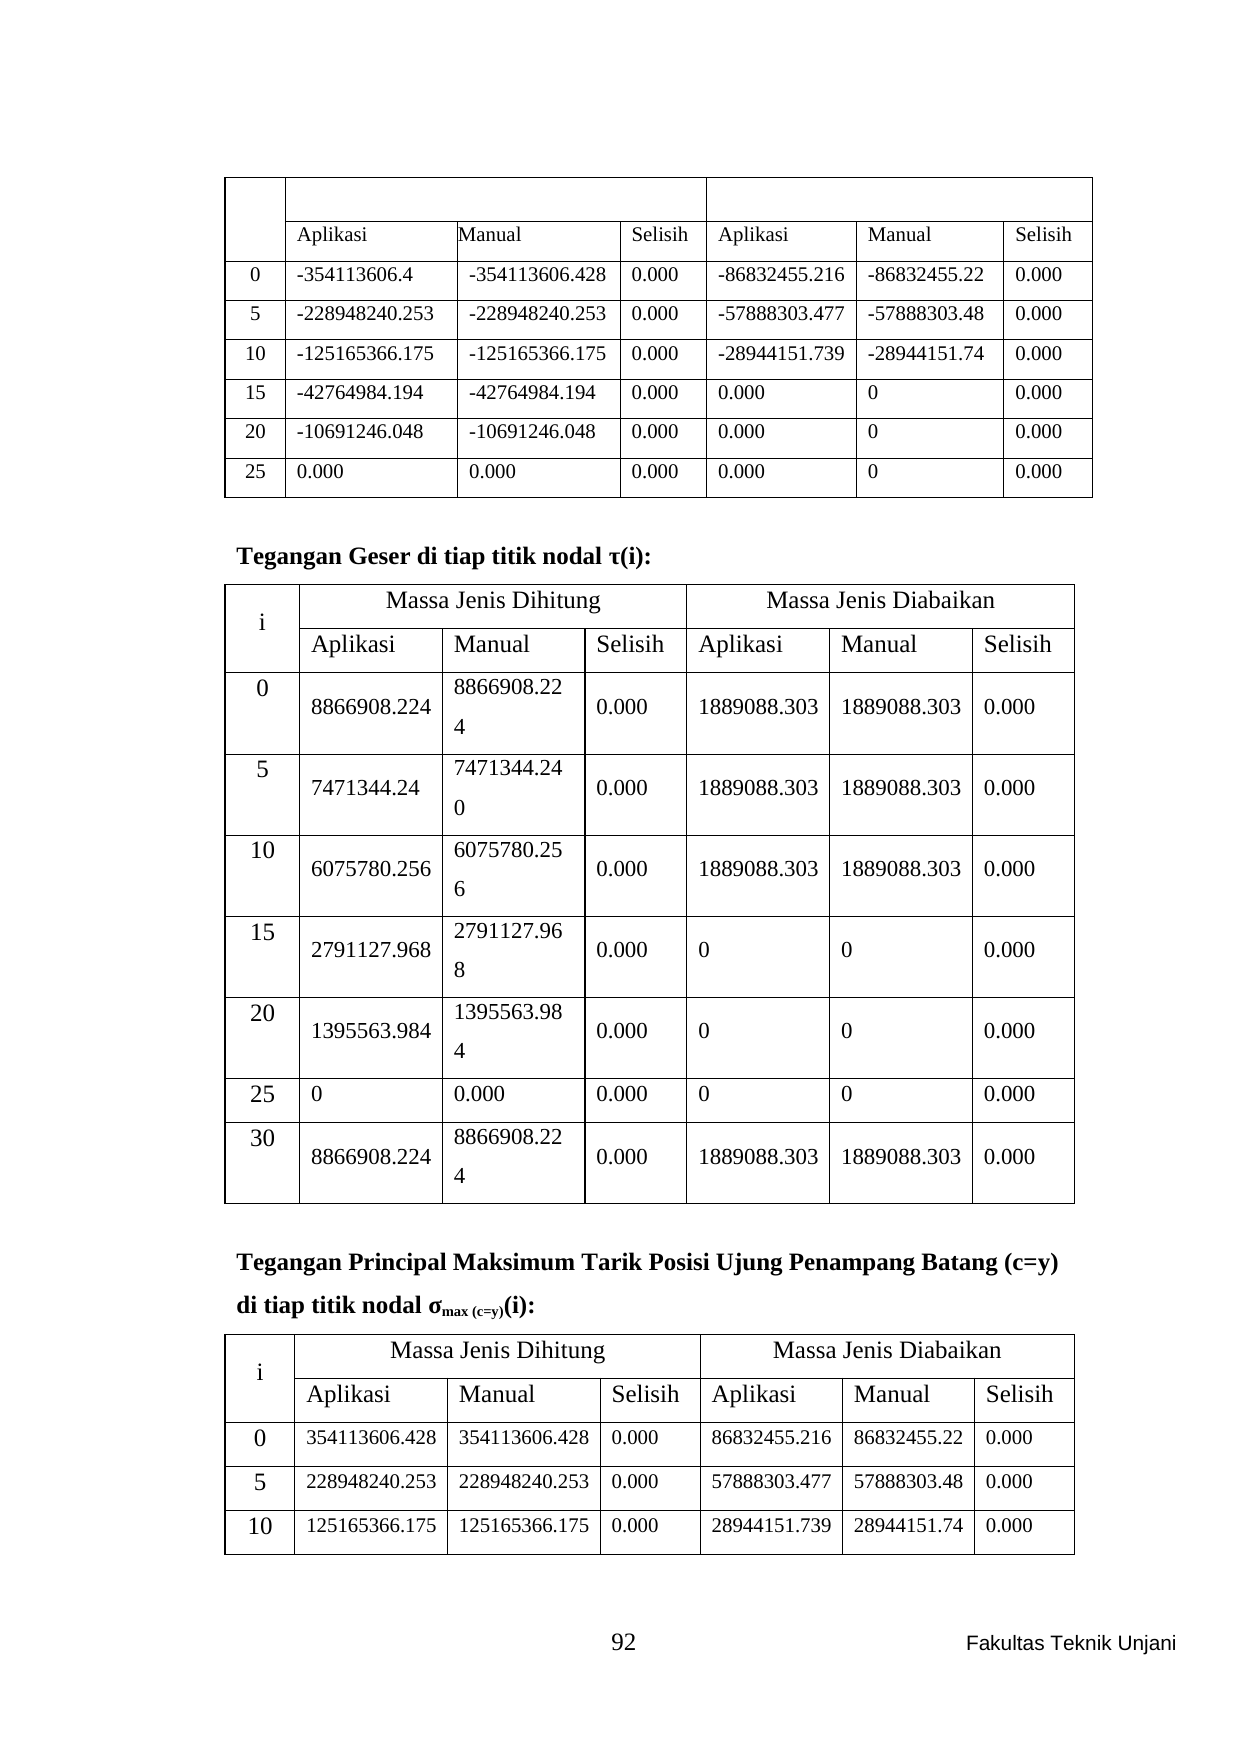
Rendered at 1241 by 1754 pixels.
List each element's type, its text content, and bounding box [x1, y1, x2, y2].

table_cell 8866908.224 [443, 1123, 584, 1203]
table_cell 86832455.22 [843, 1423, 974, 1466]
table_cell 0.000 [601, 1423, 700, 1466]
table_cell 1395563.984 [443, 998, 584, 1078]
table_cell 2791127.968 [300, 917, 442, 997]
table_cell 0.000 [586, 673, 686, 753]
table_cell 1889088.303 [830, 673, 972, 753]
table_cell 28944151.74 [843, 1511, 974, 1554]
table_cell -42764984.194 [458, 380, 620, 418]
table_cell 1889088.303 [830, 836, 972, 916]
table_cell 0 [687, 1079, 829, 1122]
table_cell 0 [687, 917, 829, 997]
table_cell -125165366.175 [286, 340, 457, 379]
table_cell 1395563.984 [300, 998, 442, 1078]
table_cell 0.000 [601, 1511, 700, 1554]
table_cell 0.000 [586, 998, 686, 1078]
table_cell 0 [830, 917, 972, 997]
table_cell -354113606.4 [286, 262, 457, 300]
table_cell 7471344.24 [300, 755, 442, 834]
table_cell 0.000 [621, 419, 706, 457]
table_cell 0.000 [1004, 301, 1092, 339]
table_cell 20 [226, 419, 285, 457]
table_cell 10 [226, 340, 285, 379]
table_cell 0.000 [621, 380, 706, 418]
table_cell 57888303.477 [701, 1467, 842, 1510]
table_cell 5 [226, 301, 285, 339]
table_cell 0.000 [621, 459, 706, 497]
table_cell 5 [226, 1467, 294, 1510]
table_cell 10 [226, 1511, 294, 1554]
table_cell 0.000 [707, 419, 856, 457]
table_cell 8866908.224 [443, 673, 584, 753]
table_cell Aplikasi [701, 1379, 842, 1422]
table_cell 0.000 [586, 1079, 686, 1122]
table_cell Selisih [975, 1379, 1074, 1422]
table_cell 6075780.256 [300, 836, 442, 916]
table_cell 0.000 [286, 459, 457, 497]
table_cell Selisih [1004, 222, 1092, 261]
table_cell 5 [226, 755, 299, 834]
table_header i [226, 1335, 294, 1422]
table_cell 25 [226, 1079, 299, 1122]
table_cell 0.000 [586, 1123, 686, 1203]
table_cell Selisih [973, 629, 1074, 672]
table_cell -228948240.253 [458, 301, 620, 339]
table_header Massa Jenis Dihitung [300, 585, 686, 628]
table_header i [226, 585, 299, 672]
table_cell 30 [226, 1123, 299, 1203]
table_cell 0.000 [586, 917, 686, 997]
table_cell 0.000 [621, 340, 706, 379]
table_cell -10691246.048 [286, 419, 457, 457]
table_cell 0.000 [601, 1467, 700, 1510]
table_cell 0.000 [973, 673, 1074, 753]
table_cell 0 [830, 1079, 972, 1122]
table_cell -86832455.216 [707, 262, 856, 300]
table_cell 1889088.303 [687, 1123, 829, 1203]
table_cell 57888303.48 [843, 1467, 974, 1510]
table_cell -125165366.175 [458, 340, 620, 379]
table_cell Selisih [601, 1379, 700, 1422]
table_cell Selisih [586, 629, 686, 672]
table_cell 0.000 [1004, 459, 1092, 497]
table_cell 1889088.303 [687, 673, 829, 753]
table_cell 20 [226, 998, 299, 1078]
table_cell 0 [857, 380, 1003, 418]
table_cell 0.000 [1004, 419, 1092, 457]
table_cell 0.000 [973, 917, 1074, 997]
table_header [707, 178, 1092, 221]
table_cell -354113606.428 [458, 262, 620, 300]
table_cell 10 [226, 836, 299, 916]
table_cell -57888303.477 [707, 301, 856, 339]
table_cell 1889088.303 [830, 1123, 972, 1203]
table_cell 125165366.175 [295, 1511, 447, 1554]
table_cell 228948240.253 [295, 1467, 447, 1510]
table_cell Manual [830, 629, 972, 672]
table_cell 0.000 [621, 262, 706, 300]
text Tegangan Principal Maksimum Tarik Posisi Ujung Penampang Batang (c=y) di tiap titik nodal σmax (c=y)(i): [236, 1247, 1063, 1319]
table_cell 0.000 [975, 1511, 1074, 1554]
table_cell 228948240.253 [448, 1467, 600, 1510]
table_cell 354113606.428 [295, 1423, 447, 1466]
table_cell Aplikasi [300, 629, 442, 672]
table_cell 0.000 [975, 1423, 1074, 1466]
table_cell 0.000 [586, 755, 686, 834]
table_cell -42764984.194 [286, 380, 457, 418]
table_cell Aplikasi [295, 1379, 447, 1422]
table_cell 1889088.303 [687, 755, 829, 834]
table_cell 8866908.224 [300, 673, 442, 753]
table_cell 0.000 [1004, 380, 1092, 418]
table_cell 354113606.428 [448, 1423, 600, 1466]
table_cell 0.000 [973, 1123, 1074, 1203]
table_cell 0 [226, 673, 299, 753]
table_cell 0 [226, 1423, 294, 1466]
table_cell Selisih [621, 222, 706, 261]
table_header i [226, 178, 285, 261]
table_cell 1889088.303 [687, 836, 829, 916]
table_header Massa Jenis Diabaikan [687, 585, 1074, 628]
table_cell 0 [226, 262, 285, 300]
table_cell 86832455.216 [701, 1423, 842, 1466]
table_cell 125165366.175 [448, 1511, 600, 1554]
table_cell 0.000 [973, 755, 1074, 834]
table_cell 0.000 [973, 836, 1074, 916]
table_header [286, 178, 706, 221]
table_cell 0 [857, 459, 1003, 497]
table_cell Manual [857, 222, 1003, 261]
table_cell 0.000 [458, 459, 620, 497]
table_cell 25 [226, 459, 285, 497]
table_cell 0 [830, 998, 972, 1078]
table_cell 0.000 [973, 1079, 1074, 1122]
table_cell -228948240.253 [286, 301, 457, 339]
table_cell 0.000 [707, 459, 856, 497]
table_cell 28944151.739 [701, 1511, 842, 1554]
table_cell -57888303.48 [857, 301, 1003, 339]
table_cell 15 [226, 917, 299, 997]
table_cell 0.000 [621, 301, 706, 339]
table_header Massa Jenis Diabaikan [701, 1335, 1074, 1378]
table_header Massa Jenis Dihitung [295, 1335, 700, 1378]
table_cell -86832455.22 [857, 262, 1003, 300]
table_cell Manual [458, 222, 620, 261]
table_cell 7471344.240 [443, 755, 584, 834]
table_cell -10691246.048 [458, 419, 620, 457]
table_cell Manual [448, 1379, 600, 1422]
table_cell Aplikasi [687, 629, 829, 672]
table_cell 1889088.303 [830, 755, 972, 834]
table_cell 15 [226, 380, 285, 418]
table_cell Aplikasi [286, 222, 457, 261]
table_cell 0.000 [1004, 262, 1092, 300]
table_cell 0.000 [443, 1079, 584, 1122]
table_cell 2791127.968 [443, 917, 584, 997]
table_cell 0.000 [975, 1467, 1074, 1510]
table_cell Manual [843, 1379, 974, 1422]
table_cell -28944151.739 [707, 340, 856, 379]
table_cell 0.000 [1004, 340, 1092, 379]
table_cell 8866908.224 [300, 1123, 442, 1203]
table_cell -28944151.74 [857, 340, 1003, 379]
table_cell Aplikasi [707, 222, 856, 261]
text Tegangan Geser di tiap titik nodal τ(i): [236, 541, 1063, 570]
table_cell 0.000 [586, 836, 686, 916]
table_cell 0 [687, 998, 829, 1078]
table_cell 0 [300, 1079, 442, 1122]
table_cell 6075780.256 [443, 836, 584, 916]
table_cell 0.000 [973, 998, 1074, 1078]
table_cell Manual [443, 629, 584, 672]
table_cell 0 [857, 419, 1003, 457]
table_cell 0.000 [707, 380, 856, 418]
